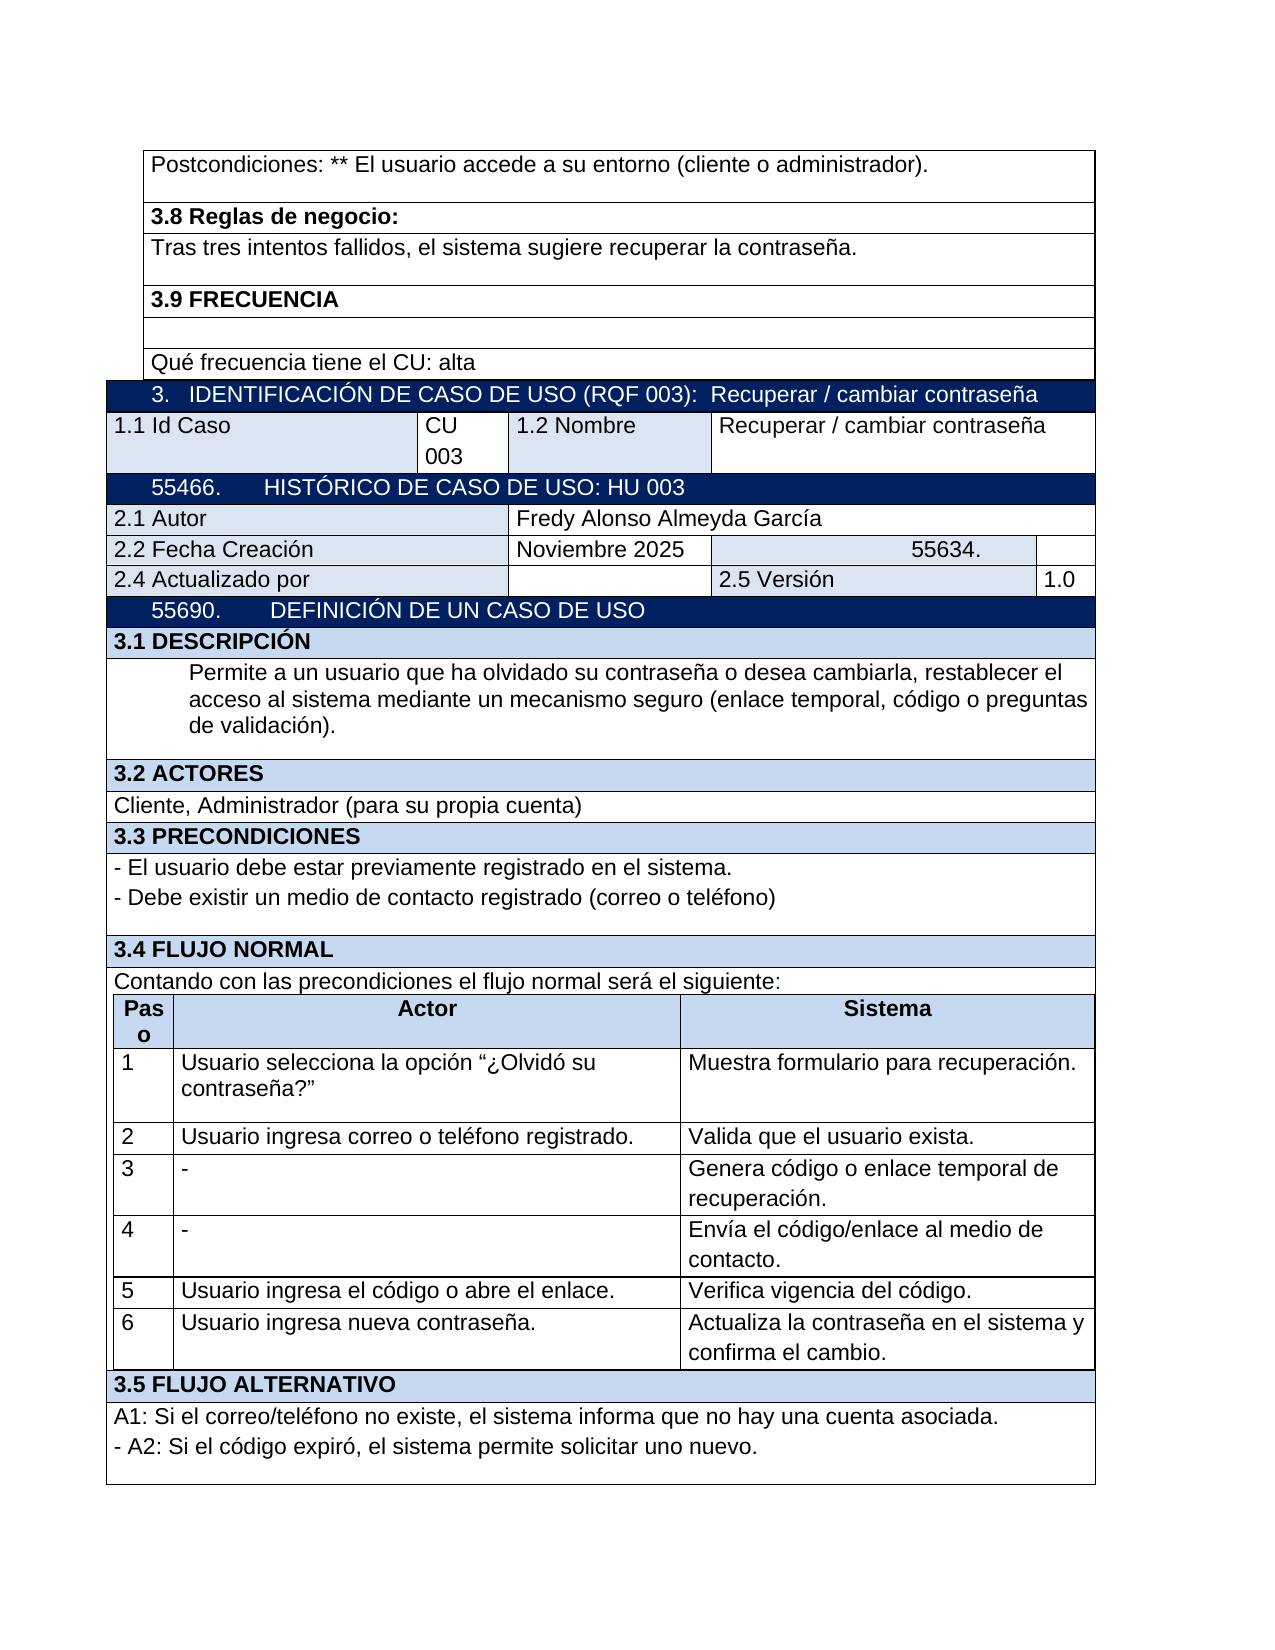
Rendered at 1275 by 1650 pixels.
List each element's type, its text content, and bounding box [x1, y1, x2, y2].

table_cell 3.8 Reglas de negocio: [144, 203, 1094, 233]
table_cell 1.0 [1037, 566, 1095, 596]
table_cell 3.5 FLUJO ALTERNATIVO [107, 1371, 1095, 1402]
table_cell Qué frecuencia tiene el CU: alta [144, 349, 1094, 379]
table_cell Fredy Alonso Almeyda García [509, 505, 1095, 535]
table_cell 1.2 Nombre [509, 413, 711, 473]
table_cell Permite a un usuario que ha olvidado su contraseña o desea cambiarla, restablecer el acceso al sistema mediante un mecanismo seguro (enlace temporal, código o preguntas de validación). [107, 659, 1095, 759]
table_cell 3.3 PRECONDICIONES [107, 823, 1095, 853]
table_header IDENTIFICACIÓN DE CASO DE USO (RQF 003): Recuperar / cambiar contraseña [107, 381, 1095, 411]
table_cell 3.4 FLUJO NORMAL [107, 936, 1095, 967]
table_cell Cliente, Administrador (para su propia cuenta) [107, 792, 1095, 822]
table_cell CU 003 [418, 413, 508, 473]
table_cell 3.2 ACTORES [107, 760, 1095, 791]
table_cell Contando con las precondiciones el flujo normal será el siguiente: [107, 968, 1095, 1370]
table_cell Noviembre 2025 [509, 536, 711, 564]
table_cell A1: Si el correo/teléfono no existe, el sistema informa que no hay una cuenta asociada. - A2: Si el código expiró, el sistema permite solicitar uno nuevo. [107, 1403, 1095, 1484]
table_cell [712, 536, 1036, 564]
table_cell 2.5 Versión [712, 566, 1036, 596]
table_cell 2.4 Actualizado por [107, 566, 508, 596]
table_cell 2.1 Autor [107, 505, 508, 535]
table_cell 3.1 DESCRIPCIÓN [107, 628, 1095, 658]
table_cell [509, 566, 711, 596]
table_cell 3.9 FRECUENCIA [144, 286, 1094, 317]
table_cell Postcondiciones: ** El usuario accede a su entorno (cliente o administrador). [144, 151, 1094, 202]
table_cell Tras tres intentos fallidos, el sistema sugiere recuperar la contraseña. [144, 234, 1094, 285]
table_cell [144, 318, 1094, 348]
table_cell [1037, 536, 1095, 564]
table_cell Recuperar / cambiar contraseña [712, 413, 1095, 473]
table_cell DEFINICIÓN DE UN CASO DE USO [107, 597, 1095, 627]
table_cell - El usuario debe estar previamente registrado en el sistema. - Debe existir un medio de contacto registrado (correo o teléfono) [107, 854, 1095, 935]
table_cell HISTÓRICO DE CASO DE USO: HU 003 [107, 474, 1095, 504]
table_cell 1.1 Id Caso [107, 413, 417, 473]
table_cell 2.2 Fecha Creación [107, 536, 508, 564]
